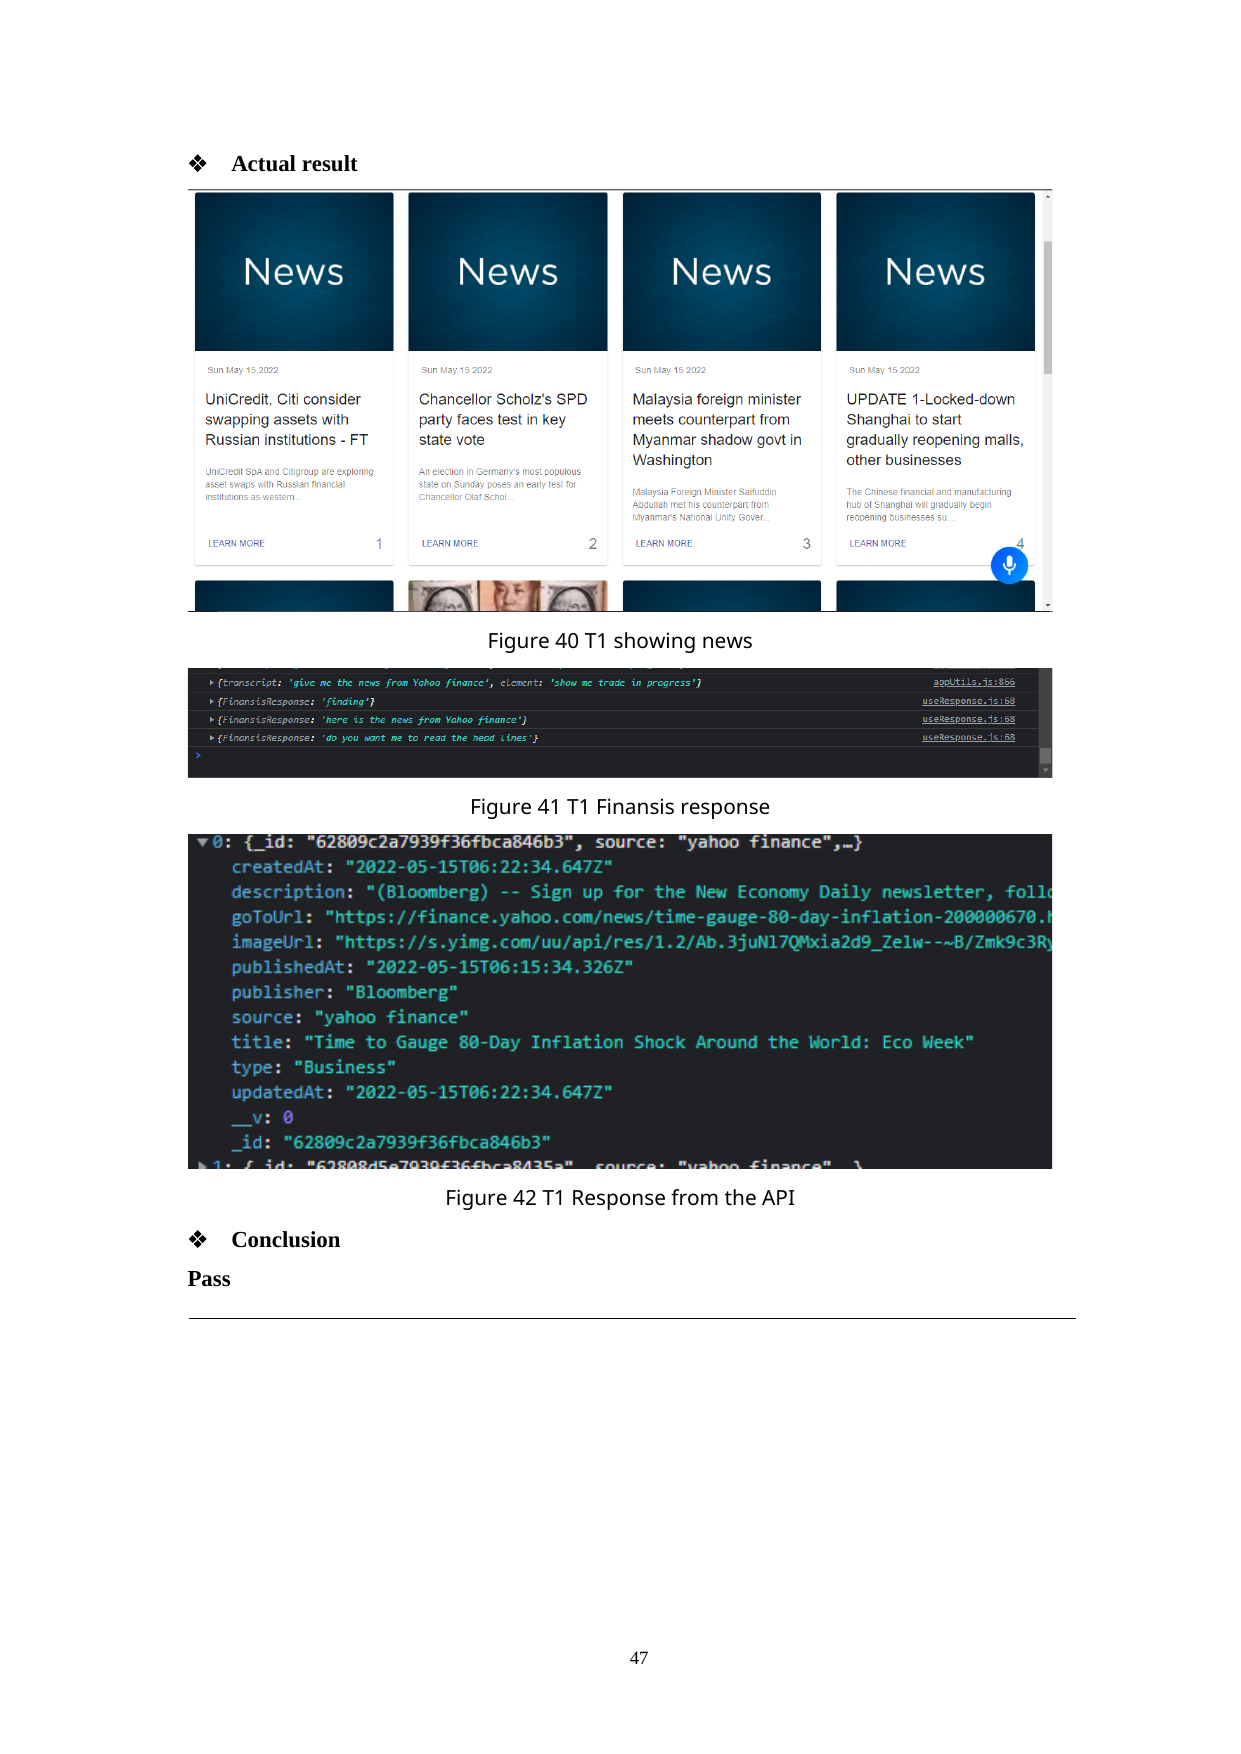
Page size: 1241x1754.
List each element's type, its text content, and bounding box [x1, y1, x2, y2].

list Pass [187, 1265, 1053, 1292]
list Conclusion [187, 1226, 1053, 1252]
picture [187, 668, 1053, 778]
picture [188, 834, 1053, 1169]
list Actual result [187, 150, 1053, 176]
list Figure 40 T1 showing news [187, 626, 1053, 655]
picture [187, 189, 1053, 612]
list Figure 42 T1 Response from the API [187, 1183, 1053, 1212]
list Figure 41 T1 Finansis response [187, 792, 1053, 820]
